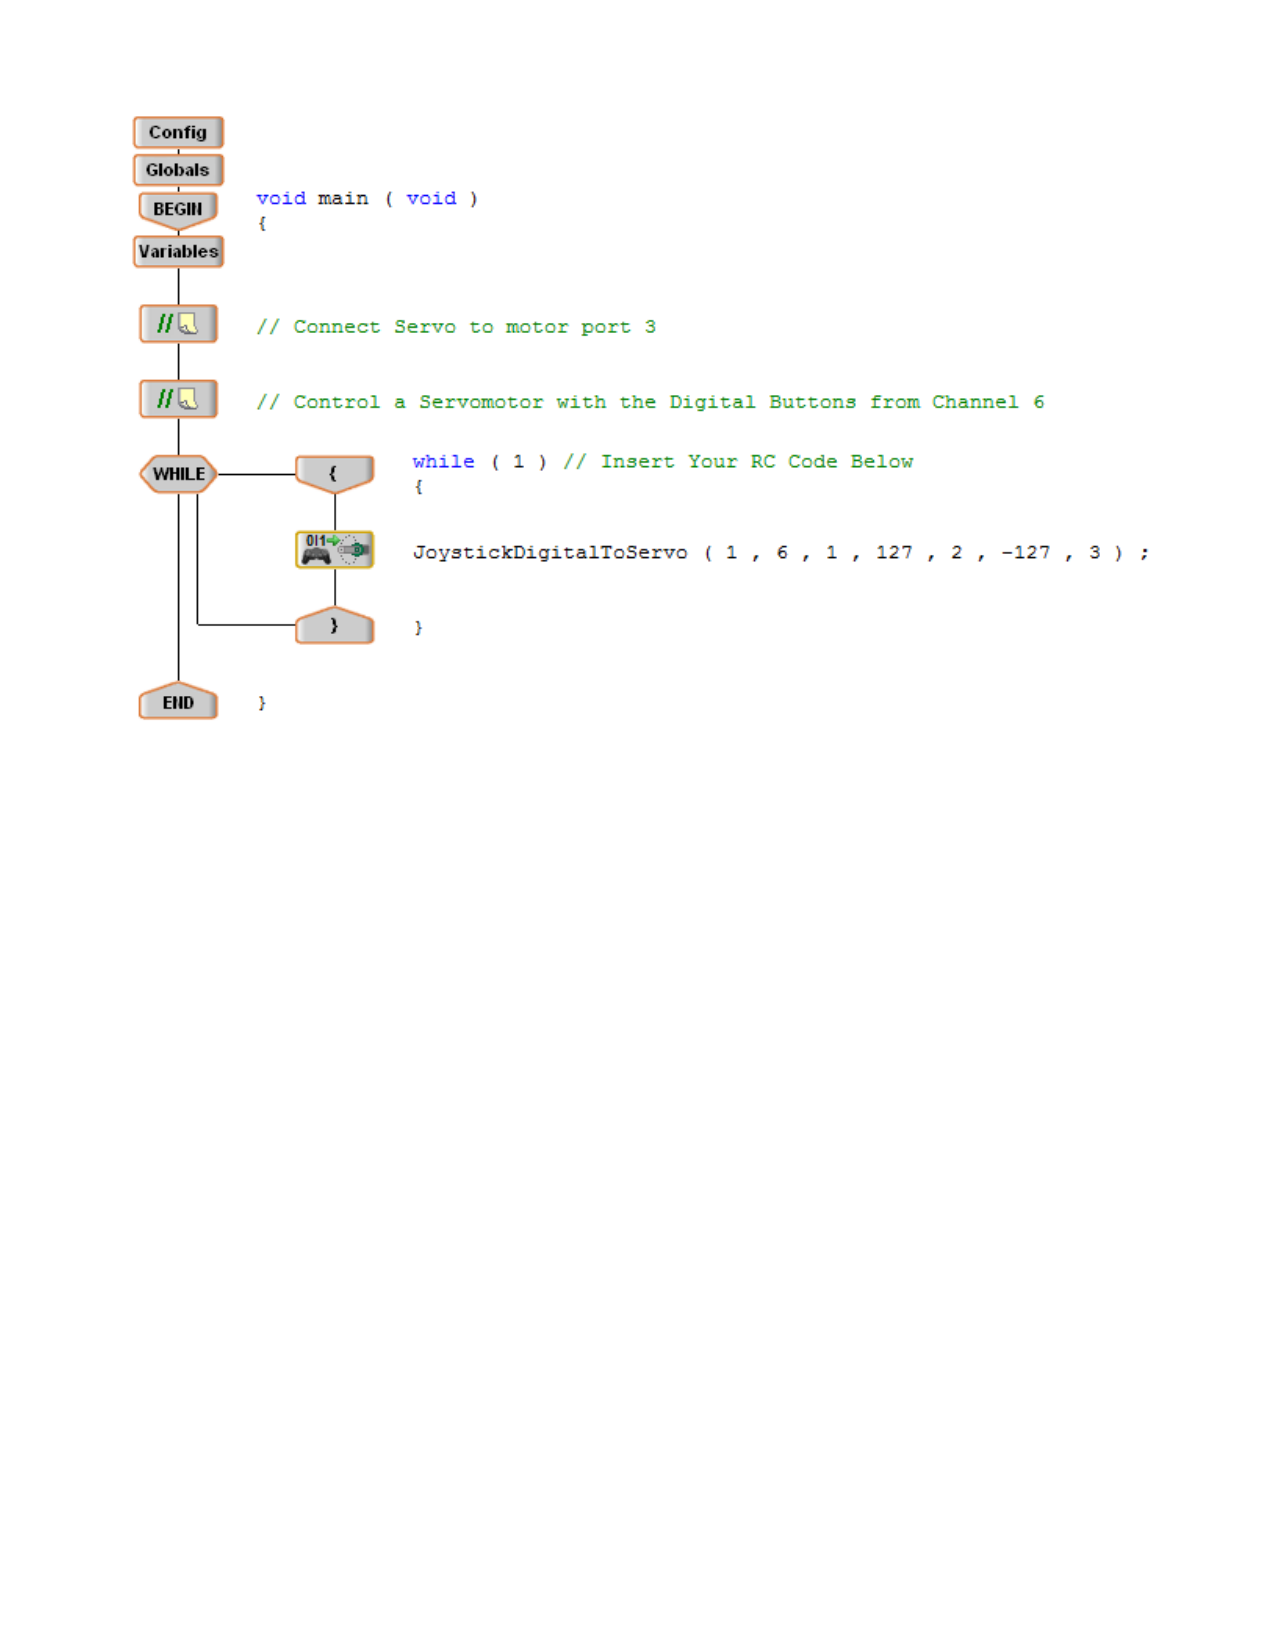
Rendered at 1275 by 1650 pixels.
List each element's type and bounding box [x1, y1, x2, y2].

picture [103, 101, 1175, 753]
